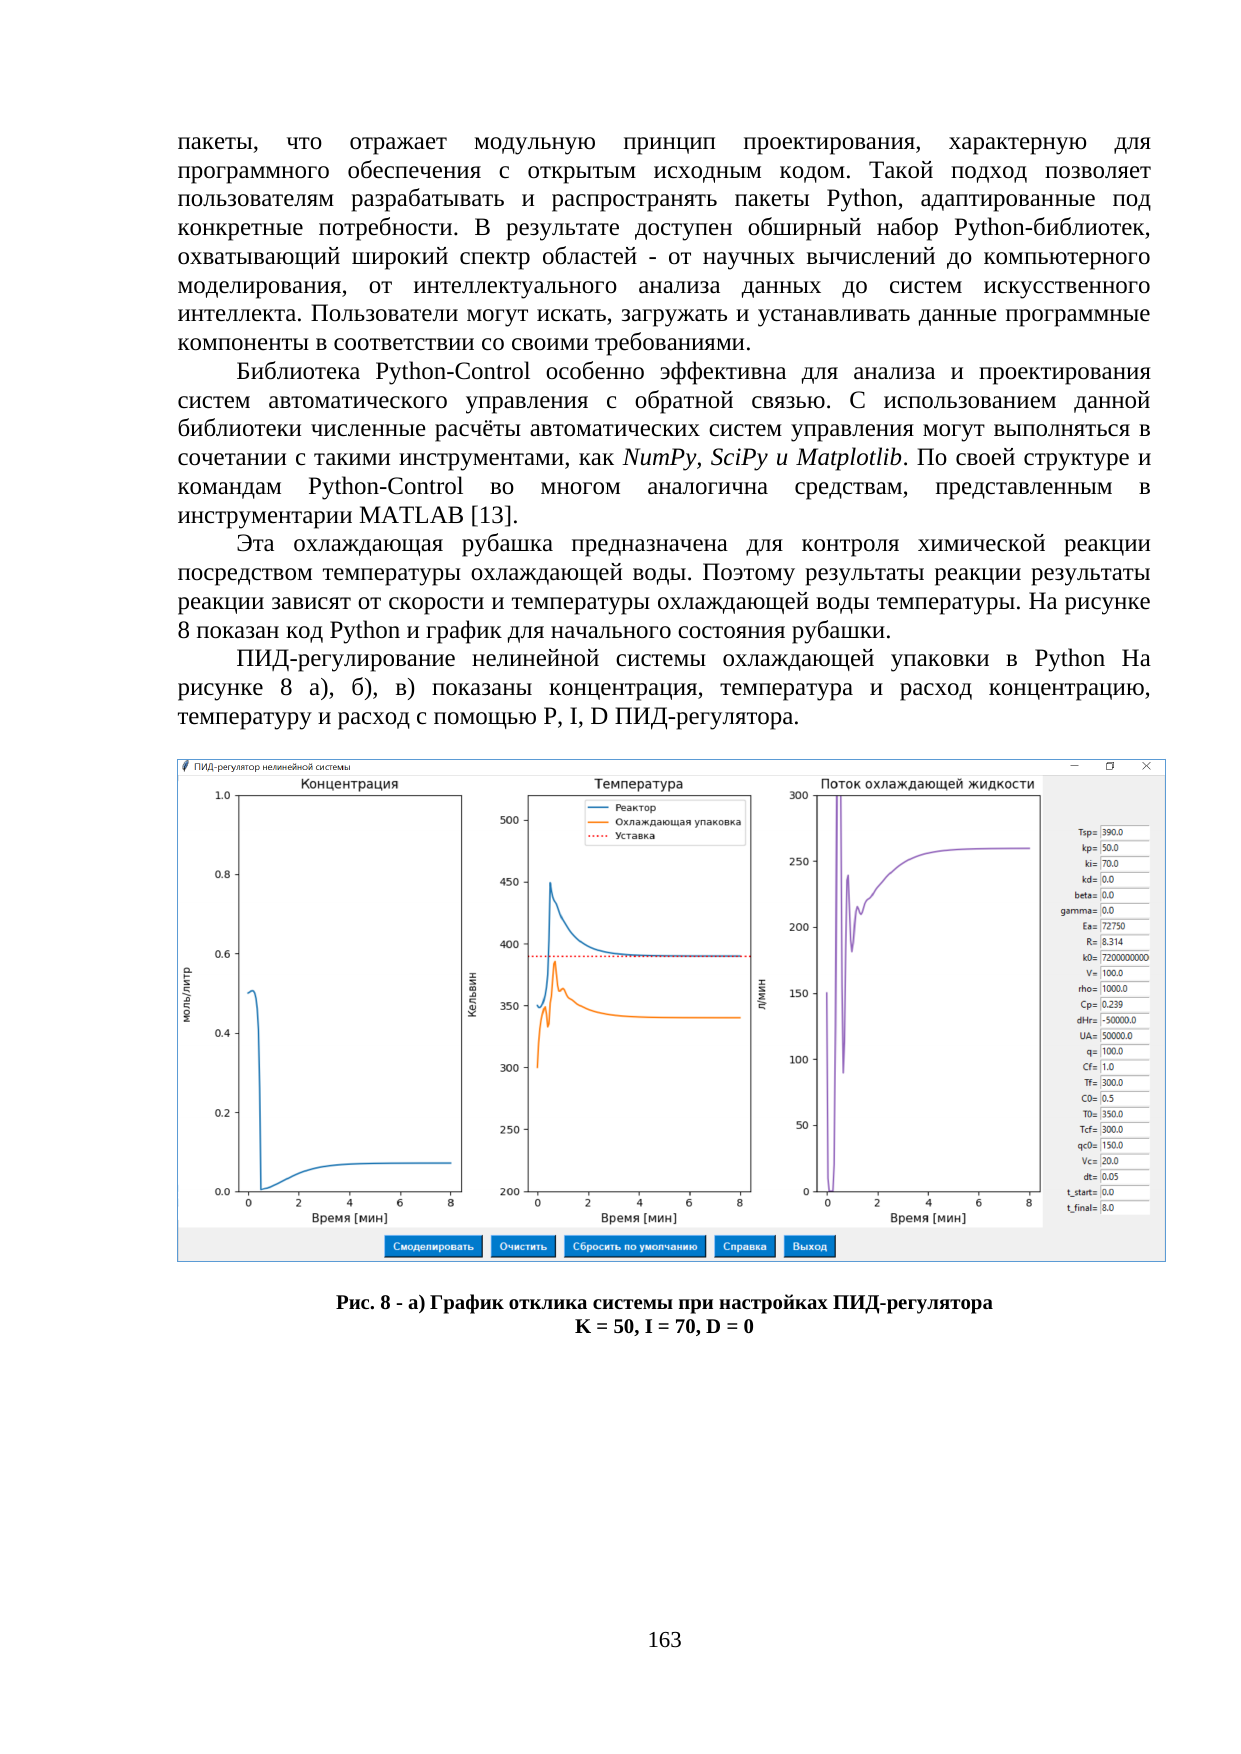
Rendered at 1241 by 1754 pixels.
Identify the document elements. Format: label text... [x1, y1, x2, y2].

picture [178, 760, 1165, 1261]
text ПИД-регулирование нелинейной системы охлаждающей упаковки в Python На рисунке 8 а), б), в) показаны концентрация, температура и расход концентрацию, температуру и расход с помощью P, I, D ПИД-регулятора. [177, 643, 1152, 730]
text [177, 126, 1152, 356]
text Библиотека Python-Control особенно эффективна для анализа и проектирования систем автоматического управления с обратной связью. С использованием данной библиотеки численные расчёты автоматических систем управления могут выполняться в сочетании с такими инструментами, как NumPy, SciPy и Matplotlib. По своей структуре и командам Python-Control во многом аналогична средствам, представленным в инструментарии MATLAB [13]. [177, 356, 1152, 528]
text K = 50, I = 70, D = 0 [177, 1314, 1152, 1338]
text Рис. 8 - а) График отклика системы при настройках ПИД-регулятора [177, 1290, 1152, 1314]
text Эта охлаждающая рубашка предназначена для контроля химической реакции посредством температуры охлаждающей воды. Поэтому результаты реакции результаты реакции зависят от скорости и температуры охлаждающей воды температуры. На рисунке 8 показан код Python и график для начального состояния рубашки. [177, 528, 1152, 643]
